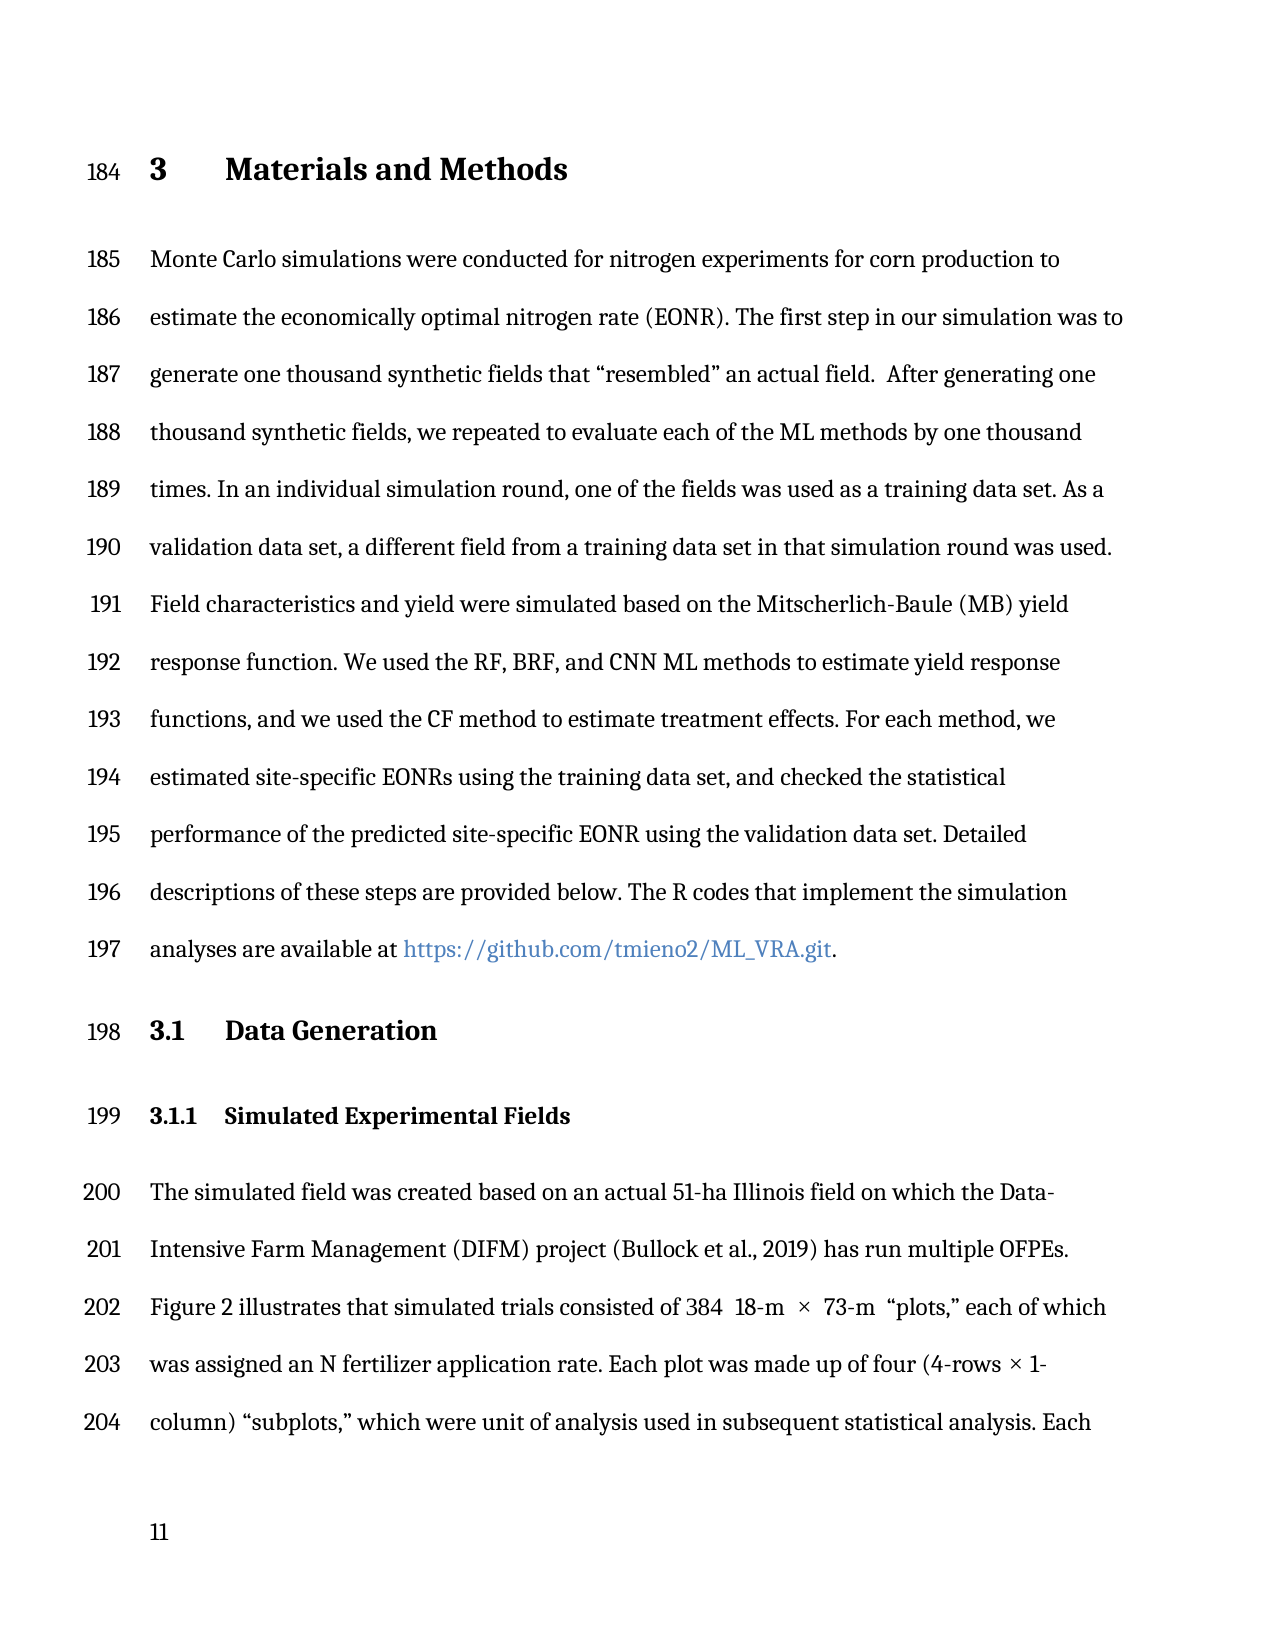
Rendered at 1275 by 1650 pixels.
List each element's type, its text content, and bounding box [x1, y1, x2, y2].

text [150, 1178, 1125, 1437]
subtitle 3.1 Data Generation [150, 1014, 1125, 1047]
text Monte Carlo simulations were conducted for nitrogen experiments for corn production to estimate the economically optimal nitrogen rate (EONR). The first step in our simulation was to generate one thousand synthetic fields that “resembled” an actual field. After generating one thousand synthetic fields, we repeated to evaluate each of the ML methods by one thousand times. In an individual simulation round, one of the fields was used as a training data set. As a validation data set, a different field from a training data set in that simulation round was used. Field characteristics and yield were simulated based on the Mitscherlich-Baule (MB) yield response function. We used the RF, BRF, and CNN ML methods to estimate yield response functions, and we used the CF method to estimate treatment effects. For each method, we estimated site-specific EONRs using the training data set, and checked the statistical performance of the predicted site-specific EONR using the validation data set. Detailed descriptions of these steps are provided below. The R codes that implement the simulation analyses are available at https://github.com/tmieno2/ML_VRA.git. [150, 245, 1125, 964]
subtitle 3 Materials and Methods [150, 150, 1125, 188]
subtitle 3.1.1 Simulated Experimental Fields [150, 1102, 1125, 1130]
